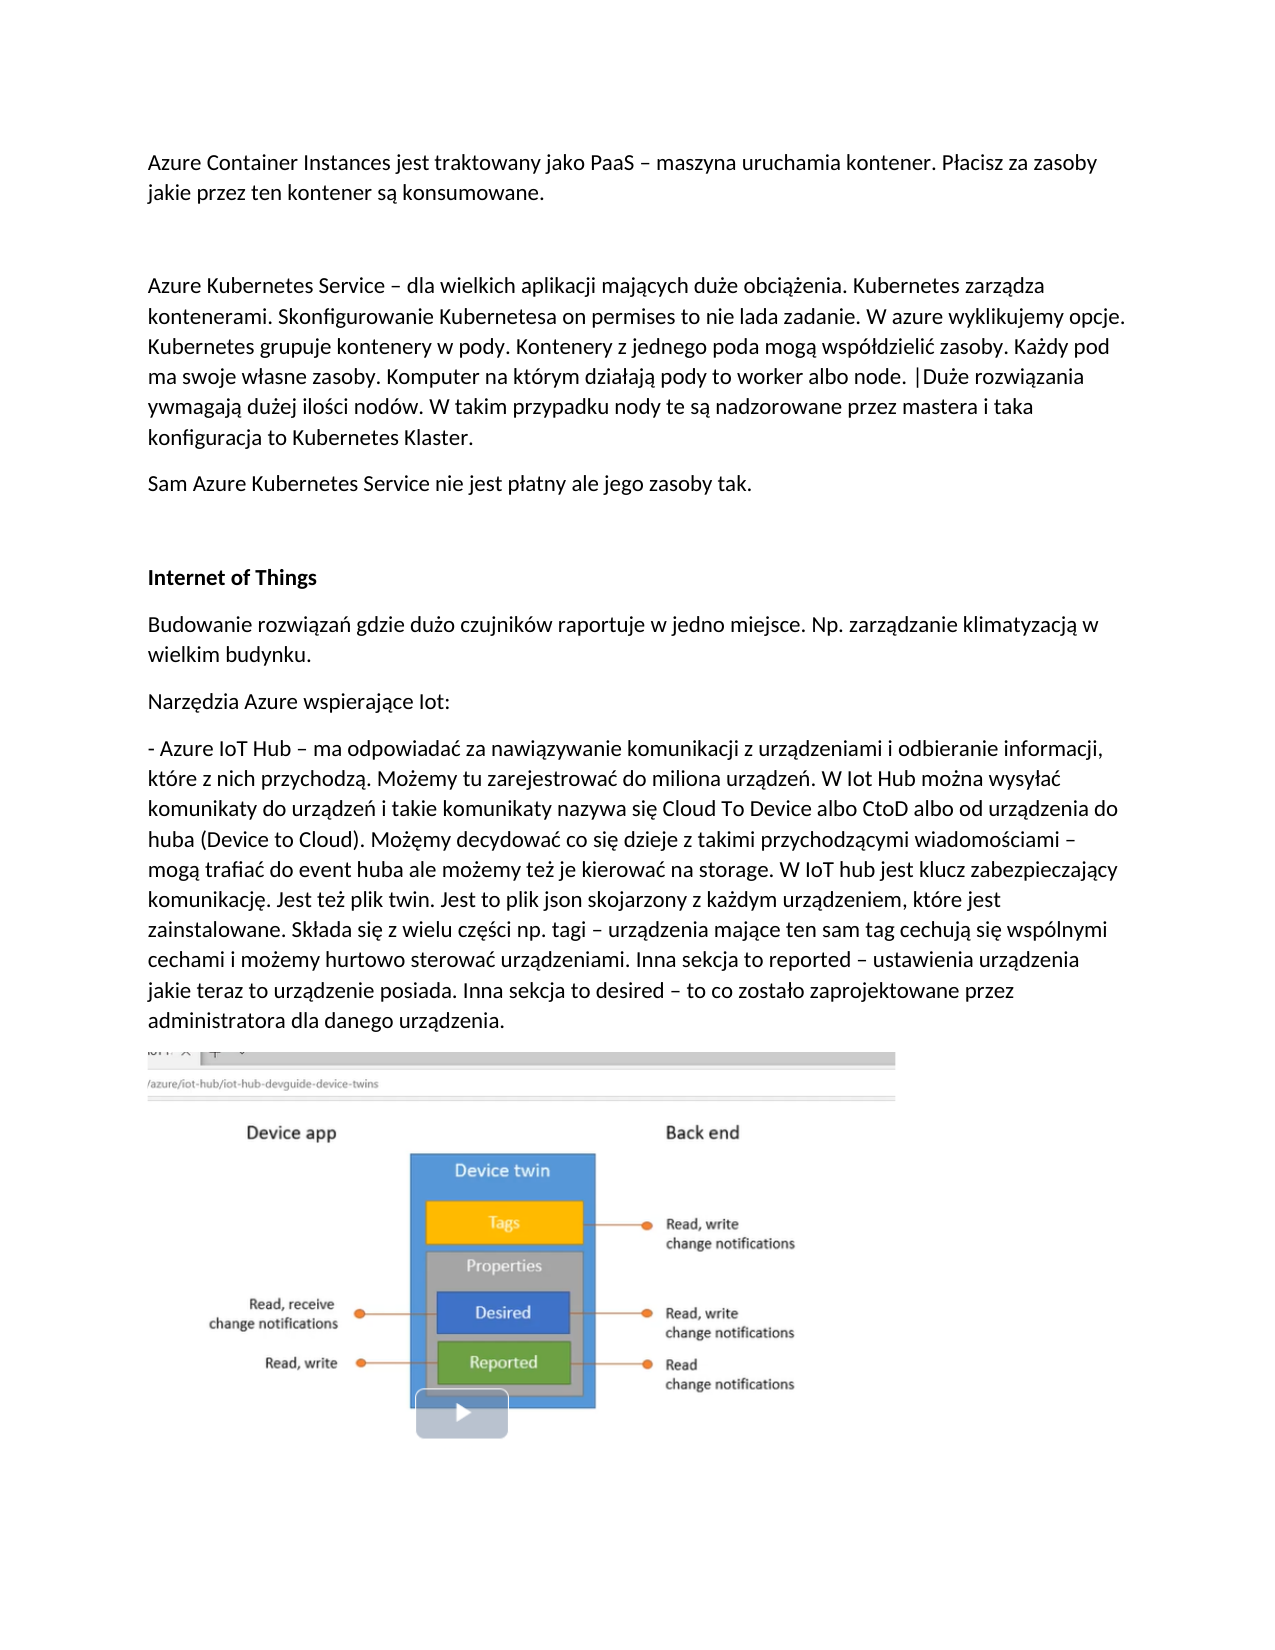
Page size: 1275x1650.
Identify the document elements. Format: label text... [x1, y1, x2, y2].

text Azure Kubernetes Service – dla wielkich aplikacji mających duże obciążenia. Kubernetes zarządza kontenerami. Skonfigurowanie Kubernetesa on permises to nie lada zadanie. W azure wyklikujemy opcje. Kubernetes grupuje kontenery w pody. Kontenery z jednego poda mogą współdzielić zasoby. Każdy pod ma swoje własne zasoby. Komputer na którym działają pody to worker albo node. |Duże rozwiązania ywmagają dużej ilości nodów. W takim przypadku nody te są nadzorowane przez mastera i taka konfiguracja to Kubernetes Klaster. [148, 272, 1127, 451]
text - Azure IoT Hub – ma odpowiadać za nawiązywanie komunikacji z urządzeniami i odbieranie informacji, które z nich przychodzą. Możemy tu zarejestrować do miliona urządzeń. W Iot Hub można wysyłać komunikaty do urządzeń i takie komunikaty nazywa się Cloud To Device albo CtoD albo od urządzenia do huba (Device to Cloud). Możęmy decydować co się dzieje z takimi przychodzącymi wiadomościami – mogą trafiać do event huba ale możemy też je kierować na storage. W IoT hub jest klucz zabezpieczający komunikację. Jest też plik twin. Jest to plik json skojarzony z każdym urządzeniem, które jest zainstalowane. Składa się z wielu części np. tagi – urządzenia mające ten sam tag cechują się wspólnymi cechami i możemy hurtowo sterować urządzeniami. Inna sekcja to reported – ustawienia urządzenia jakie teraz to urządzenie posiada. Inna sekcja to desired – to co zostało zaprojektowane przez administratora dla danego urządzenia. [148, 734, 1127, 1034]
text Internet of Things [148, 563, 1127, 591]
text Budowanie rozwiązań gdzie dużo czujników raportuje w jedno miejsce. Np. zarządzanie klimatyzacją w wielkim budynku. [148, 610, 1127, 668]
text Sam Azure Kubernetes Service nie jest płatny ale jego zasoby tak. [148, 469, 1127, 497]
text Azure Container Instances jest traktowany jako PaaS – maszyna uruchamia kontener. Płacisz za zasoby jakie przez ten kontener są konsumowane. [148, 148, 1127, 206]
text Narzędzia Azure wspierające Iot: [148, 687, 1127, 715]
picture [147, 1052, 896, 1449]
